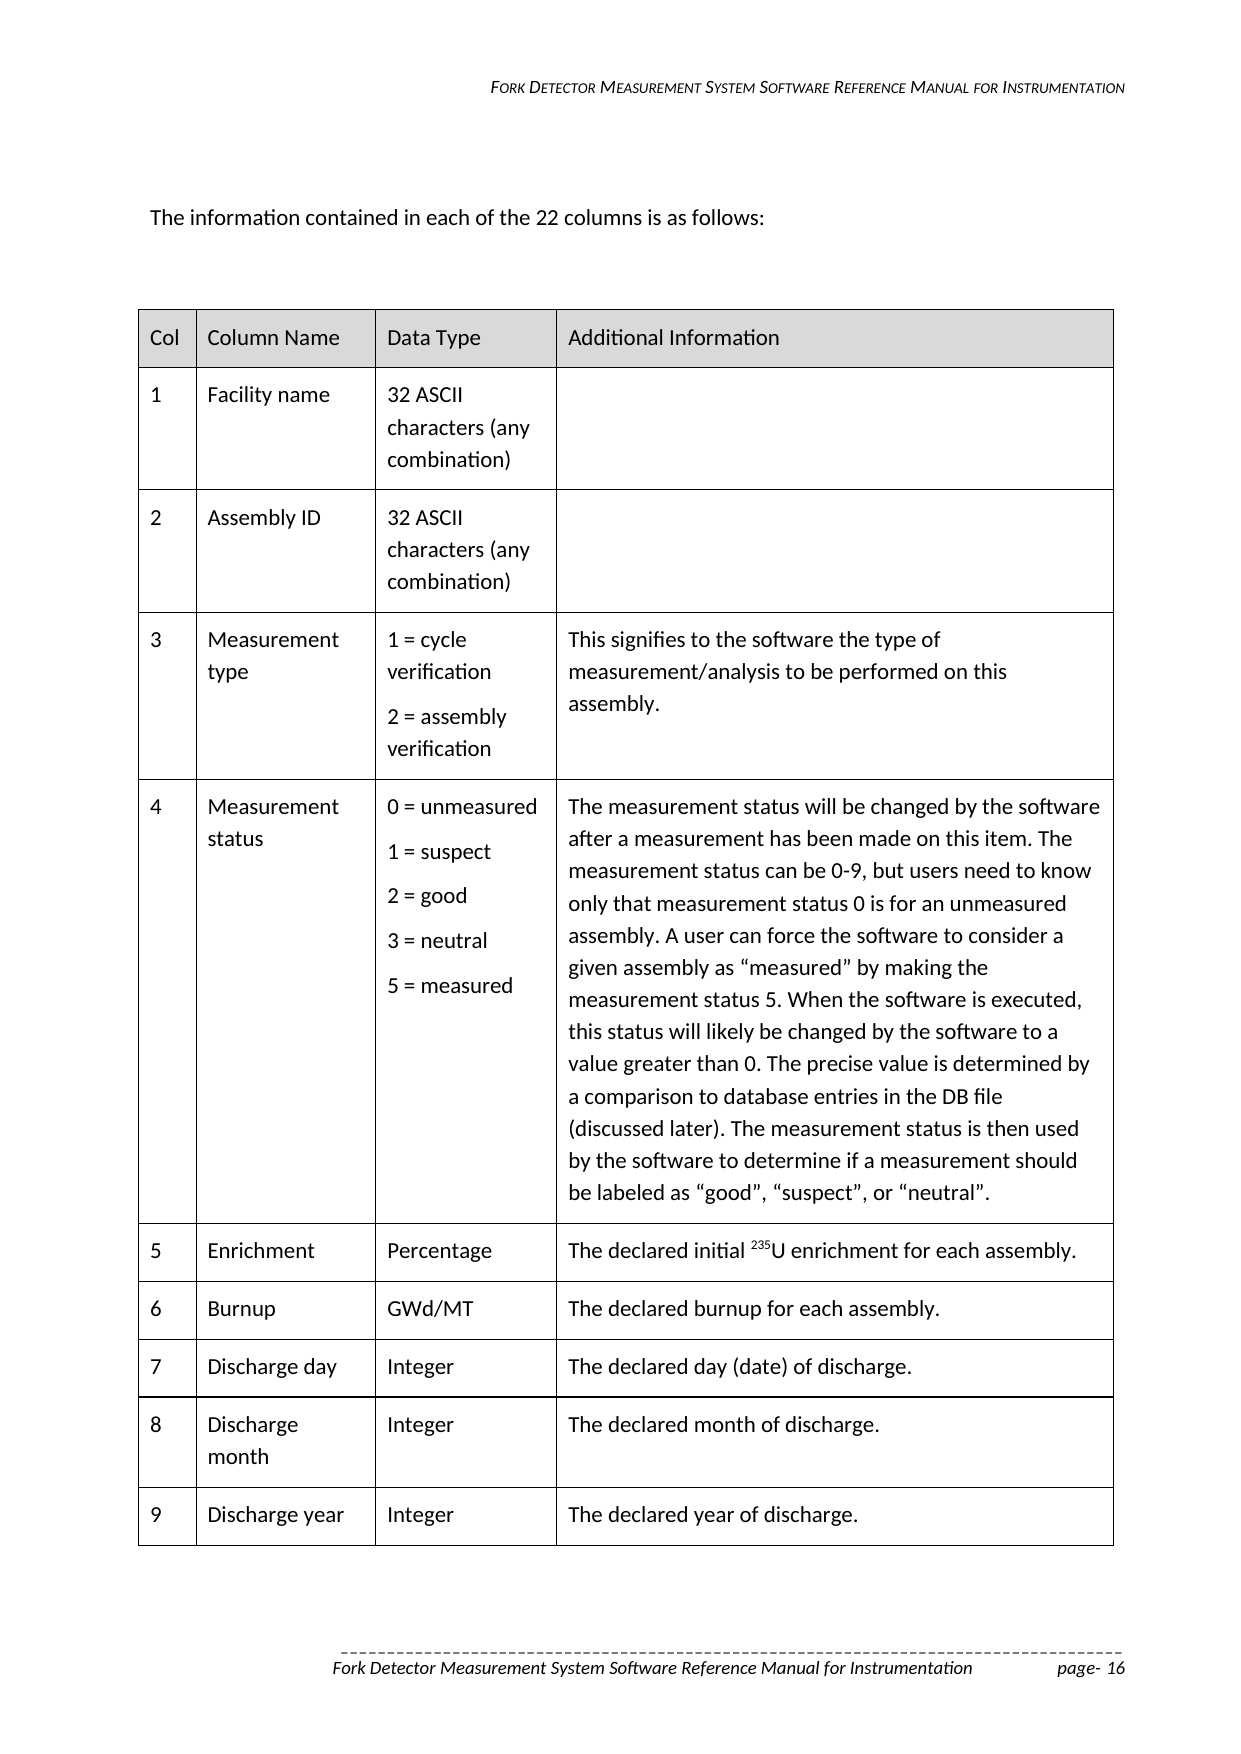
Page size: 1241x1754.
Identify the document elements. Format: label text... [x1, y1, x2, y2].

table_cell Integer [376, 1340, 556, 1396]
table_cell The declared year of discharge. [557, 1488, 1113, 1544]
table_cell [557, 490, 1113, 612]
table_cell Integer [376, 1398, 556, 1487]
table_cell The declared initial 235U enrichment for each assembly. [557, 1224, 1113, 1281]
table_header Additional Information [557, 310, 1113, 367]
table_cell GWd/MT [376, 1282, 556, 1338]
table_cell 0 = unmeasured 1 = suspect 2 = good 3 = neutral 5 = measured [376, 780, 556, 1223]
table_cell 1 = cycle verification 2 = assembly verification [376, 613, 556, 778]
table_cell The declared day (date) of discharge. [557, 1340, 1113, 1396]
table_cell Measurement type [197, 613, 375, 778]
table_cell This signifies to the software the type of measurement/analysis to be performed on this assembly. [557, 613, 1113, 778]
table_cell 2 [139, 490, 196, 612]
table_cell The declared month of discharge. [557, 1398, 1113, 1487]
table_header Data Type [376, 310, 556, 367]
table_cell 6 [139, 1282, 196, 1338]
text The information contained in each of the 22 columns is as follows: [150, 203, 1125, 231]
table_cell Discharge month [197, 1398, 375, 1487]
table_cell 8 [139, 1398, 196, 1487]
table_cell Discharge day [197, 1340, 375, 1396]
table_cell Enrichment [197, 1224, 375, 1281]
table_cell Burnup [197, 1282, 375, 1338]
table_cell Measurement status [197, 780, 375, 1223]
table_cell Integer [376, 1488, 556, 1544]
table_cell 32 ASCII characters (any combination) [376, 490, 556, 612]
table_cell [557, 368, 1113, 489]
table_header Col [139, 310, 196, 367]
table_cell 5 [139, 1224, 196, 1281]
table_cell 1 [139, 368, 196, 489]
table_cell The measurement status will be changed by the software after a measurement has been made on this item. The measurement status can be 0-9, but users need to know only that measurement status 0 is for an unmeasured assembly. A user can force the software to consider a given assembly as “measured” by making the measurement status 5. When the software is executed, this status will likely be changed by the software to a value greater than 0. The precise value is determined by a comparison to database entries in the DB file (discussed later). The measurement status is then used by the software to determine if a measurement should be labeled as “good”, “suspect”, or “neutral”. [557, 780, 1113, 1223]
table_cell 32 ASCII characters (any combination) [376, 368, 556, 489]
table_cell The declared burnup for each assembly. [557, 1282, 1113, 1338]
table_cell Discharge year [197, 1488, 375, 1544]
table_header Column Name [197, 310, 375, 367]
table_cell 7 [139, 1340, 196, 1396]
table_cell Assembly ID [197, 490, 375, 612]
table_cell 4 [139, 780, 196, 1223]
table_cell Facility name [197, 368, 375, 489]
table_cell 9 [139, 1488, 196, 1544]
table_cell Percentage [376, 1224, 556, 1281]
table_cell 3 [139, 613, 196, 778]
